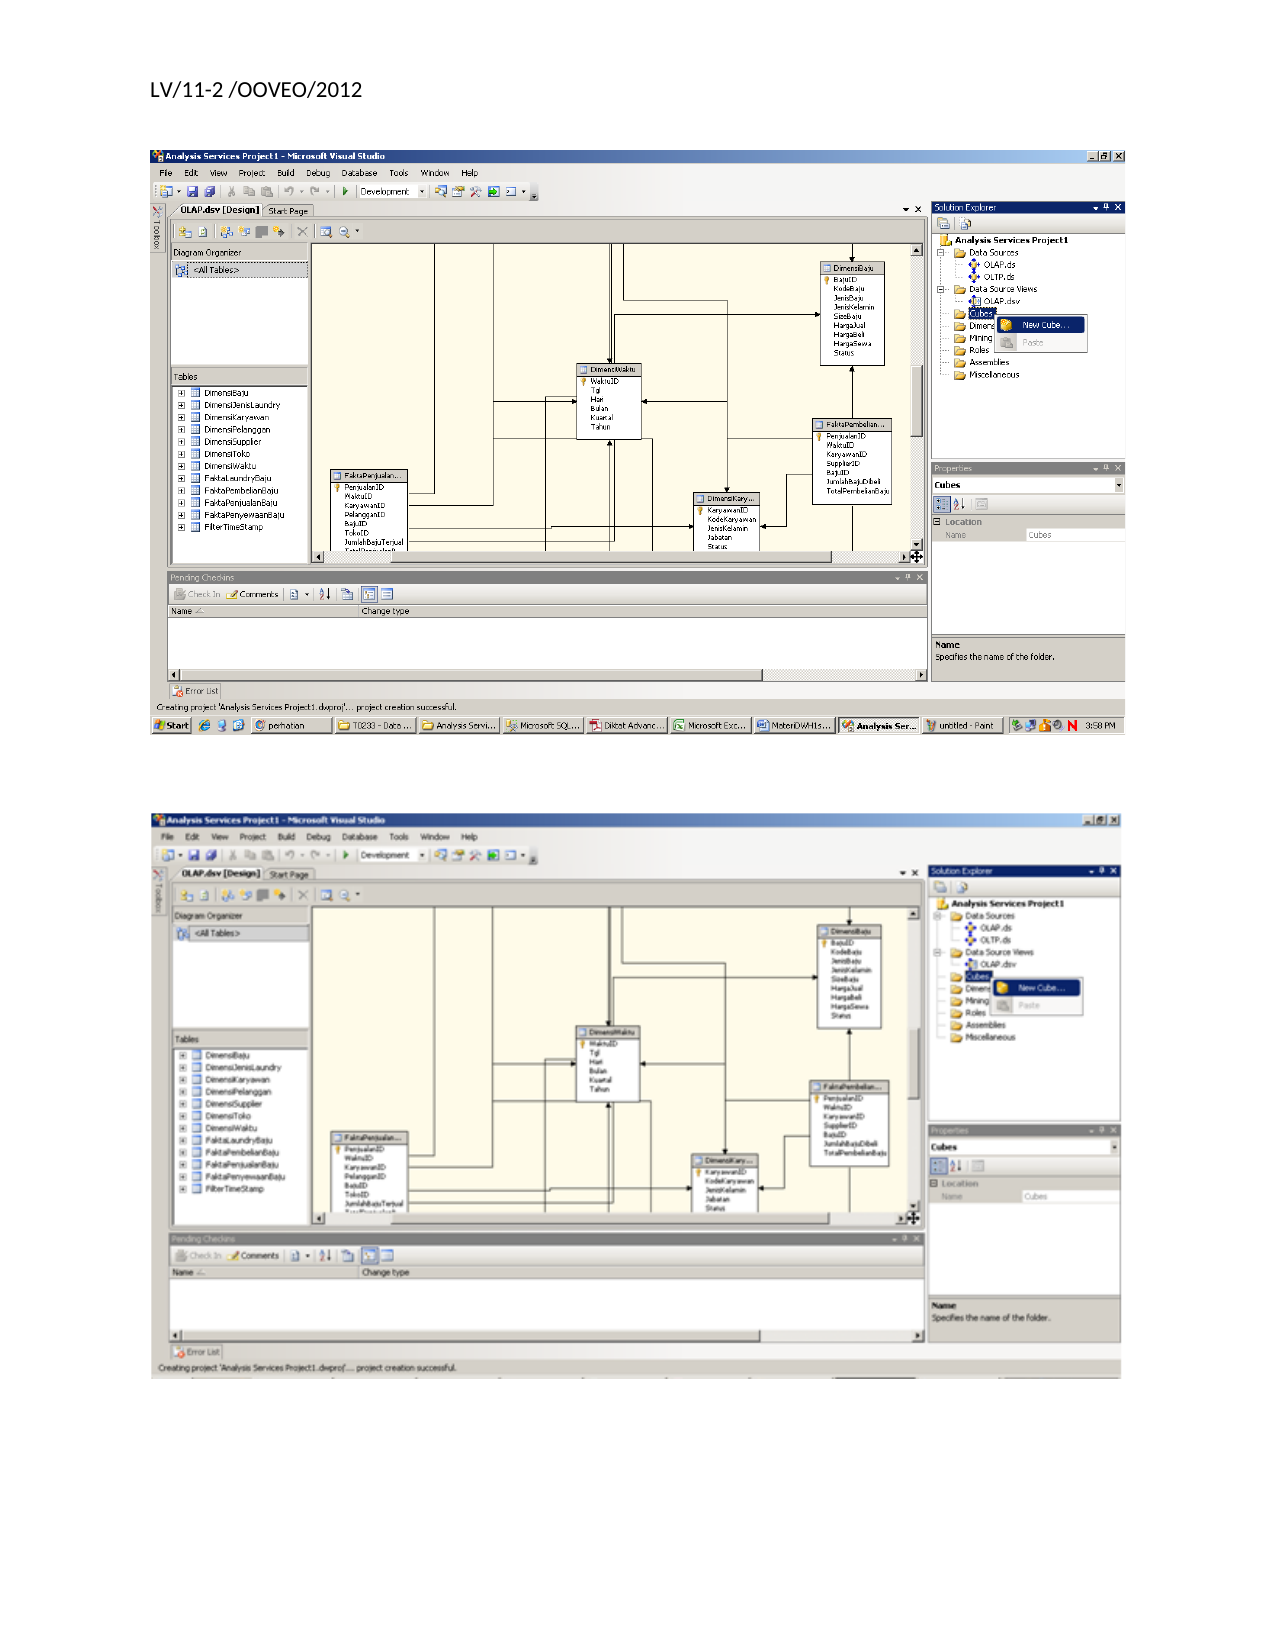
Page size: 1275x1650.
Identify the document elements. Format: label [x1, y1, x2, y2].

picture [150, 813, 1125, 1379]
picture [150, 150, 1125, 735]
